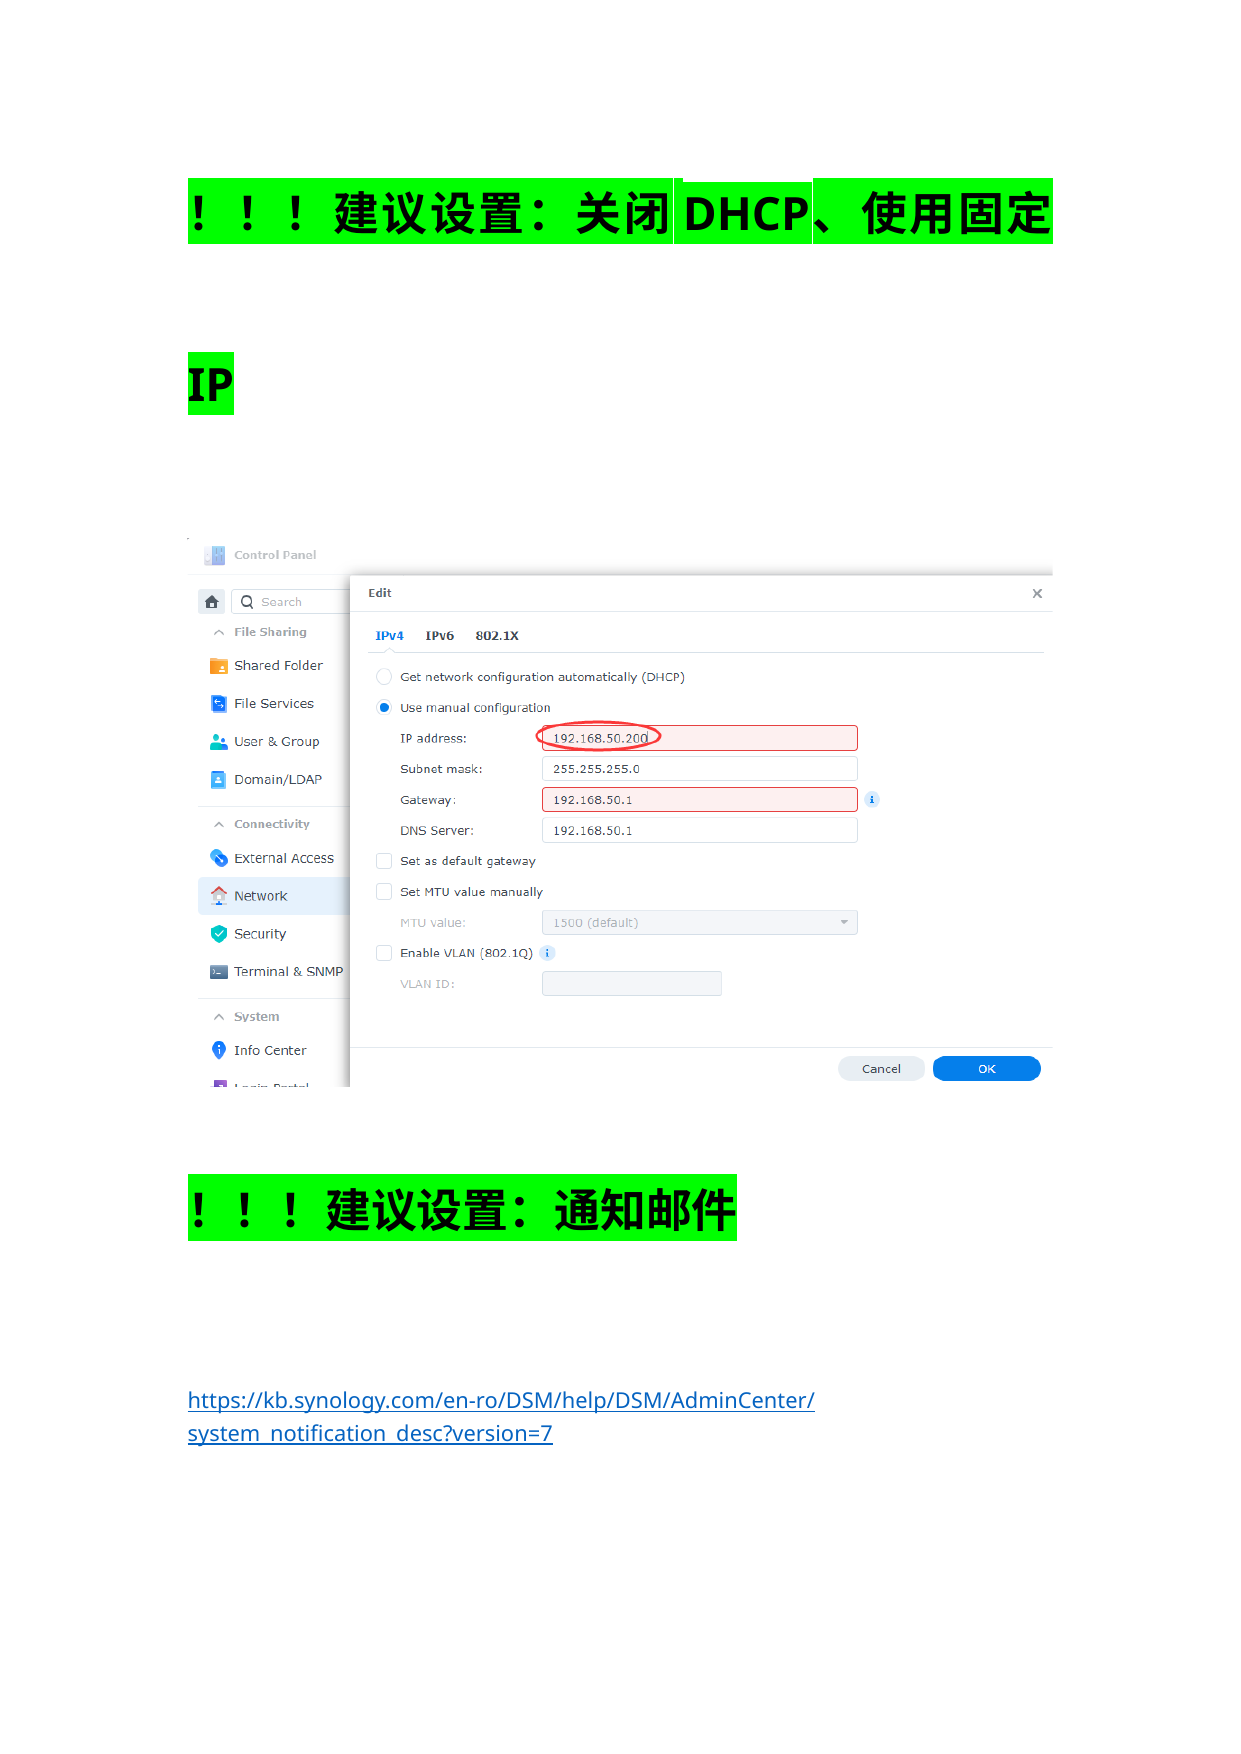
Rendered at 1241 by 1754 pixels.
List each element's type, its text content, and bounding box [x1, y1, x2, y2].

text https://kb.synology.com/en-ro/DSM/help/DSM/AdminCenter/system_notification_desc?version=7 [187, 1384, 1053, 1449]
subtitle ！！！建议设置：通知邮件 [187, 1159, 1053, 1256]
subtitle ！！！建议设置：关闭DHCP、使用固定IP [187, 162, 1053, 416]
picture [187, 538, 1053, 1087]
